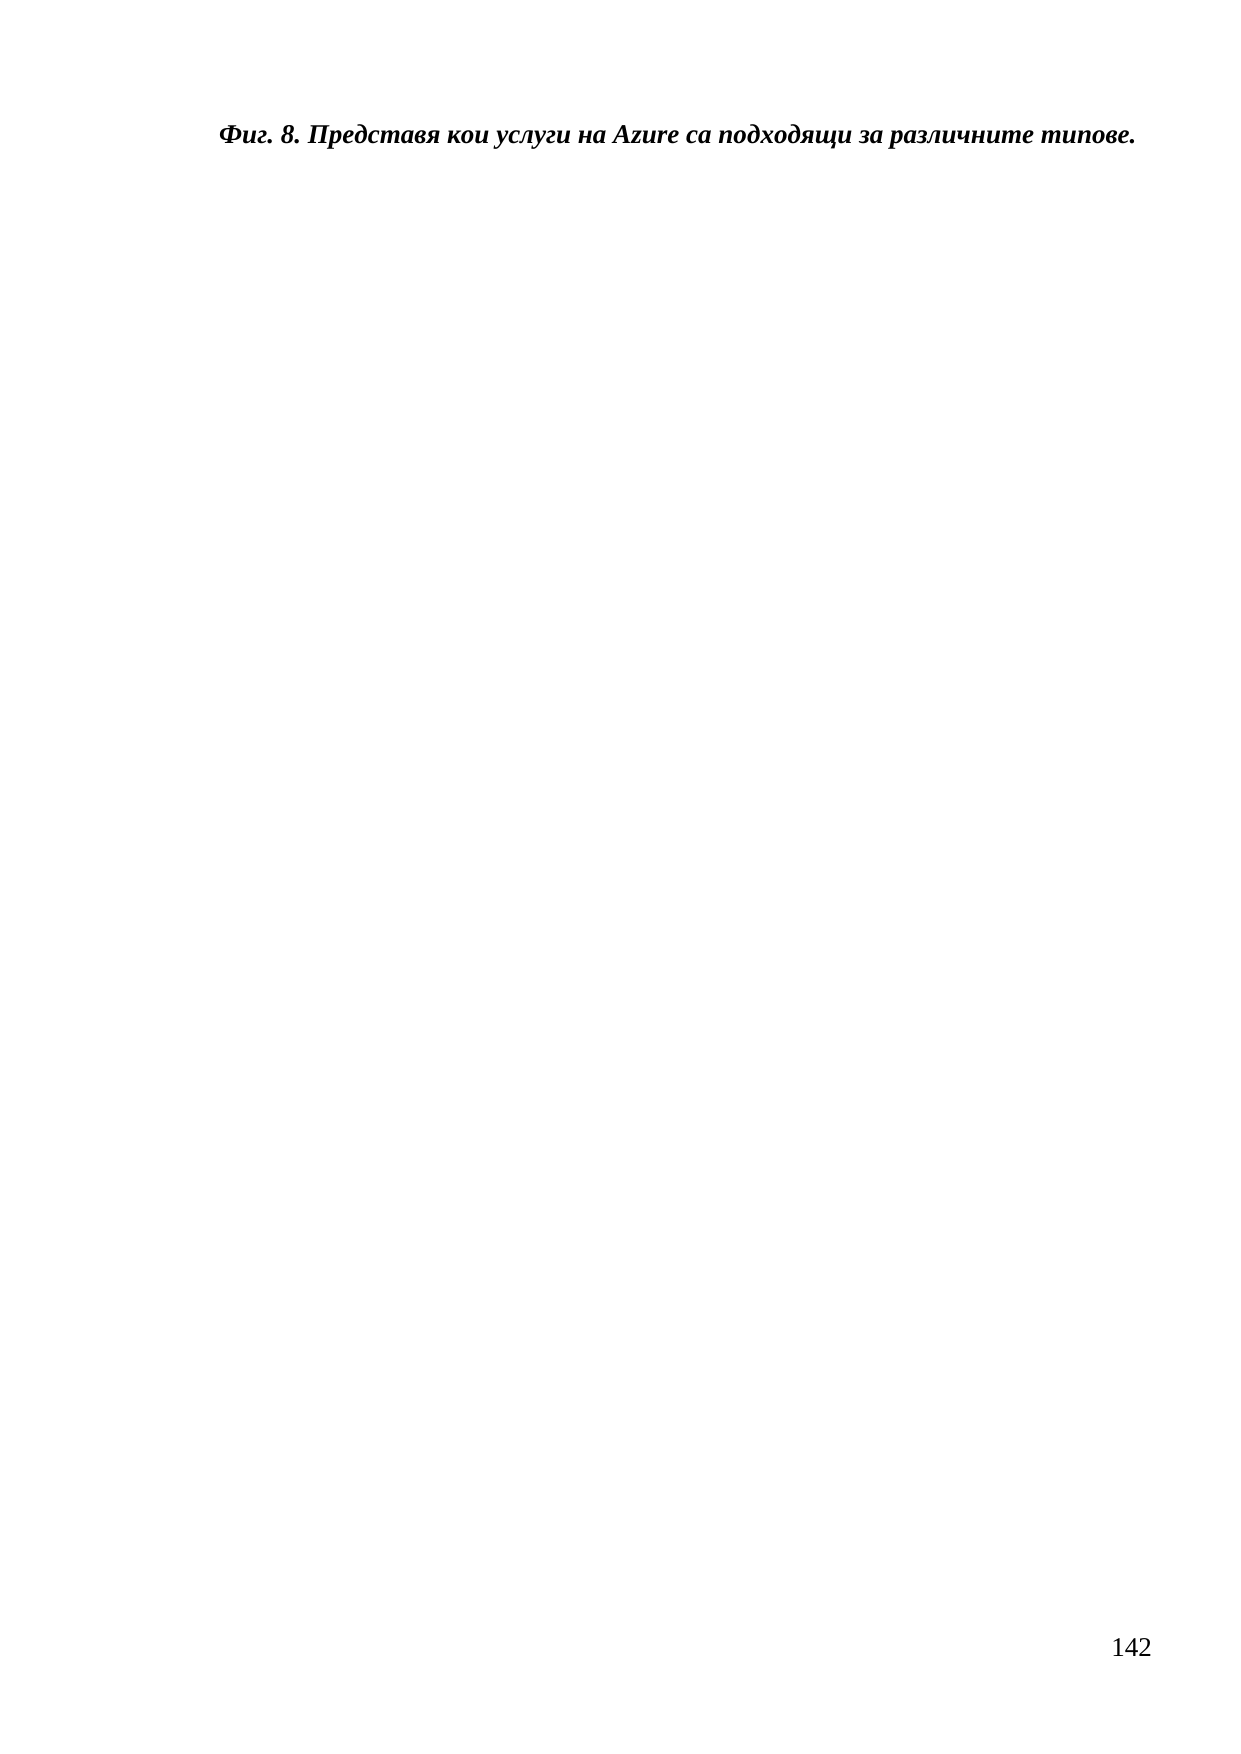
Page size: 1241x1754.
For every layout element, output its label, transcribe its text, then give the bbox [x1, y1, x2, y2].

text Фиг. 8. Представя кои услуги на Azure са подходящи за различните типове. [207, 118, 1152, 149]
